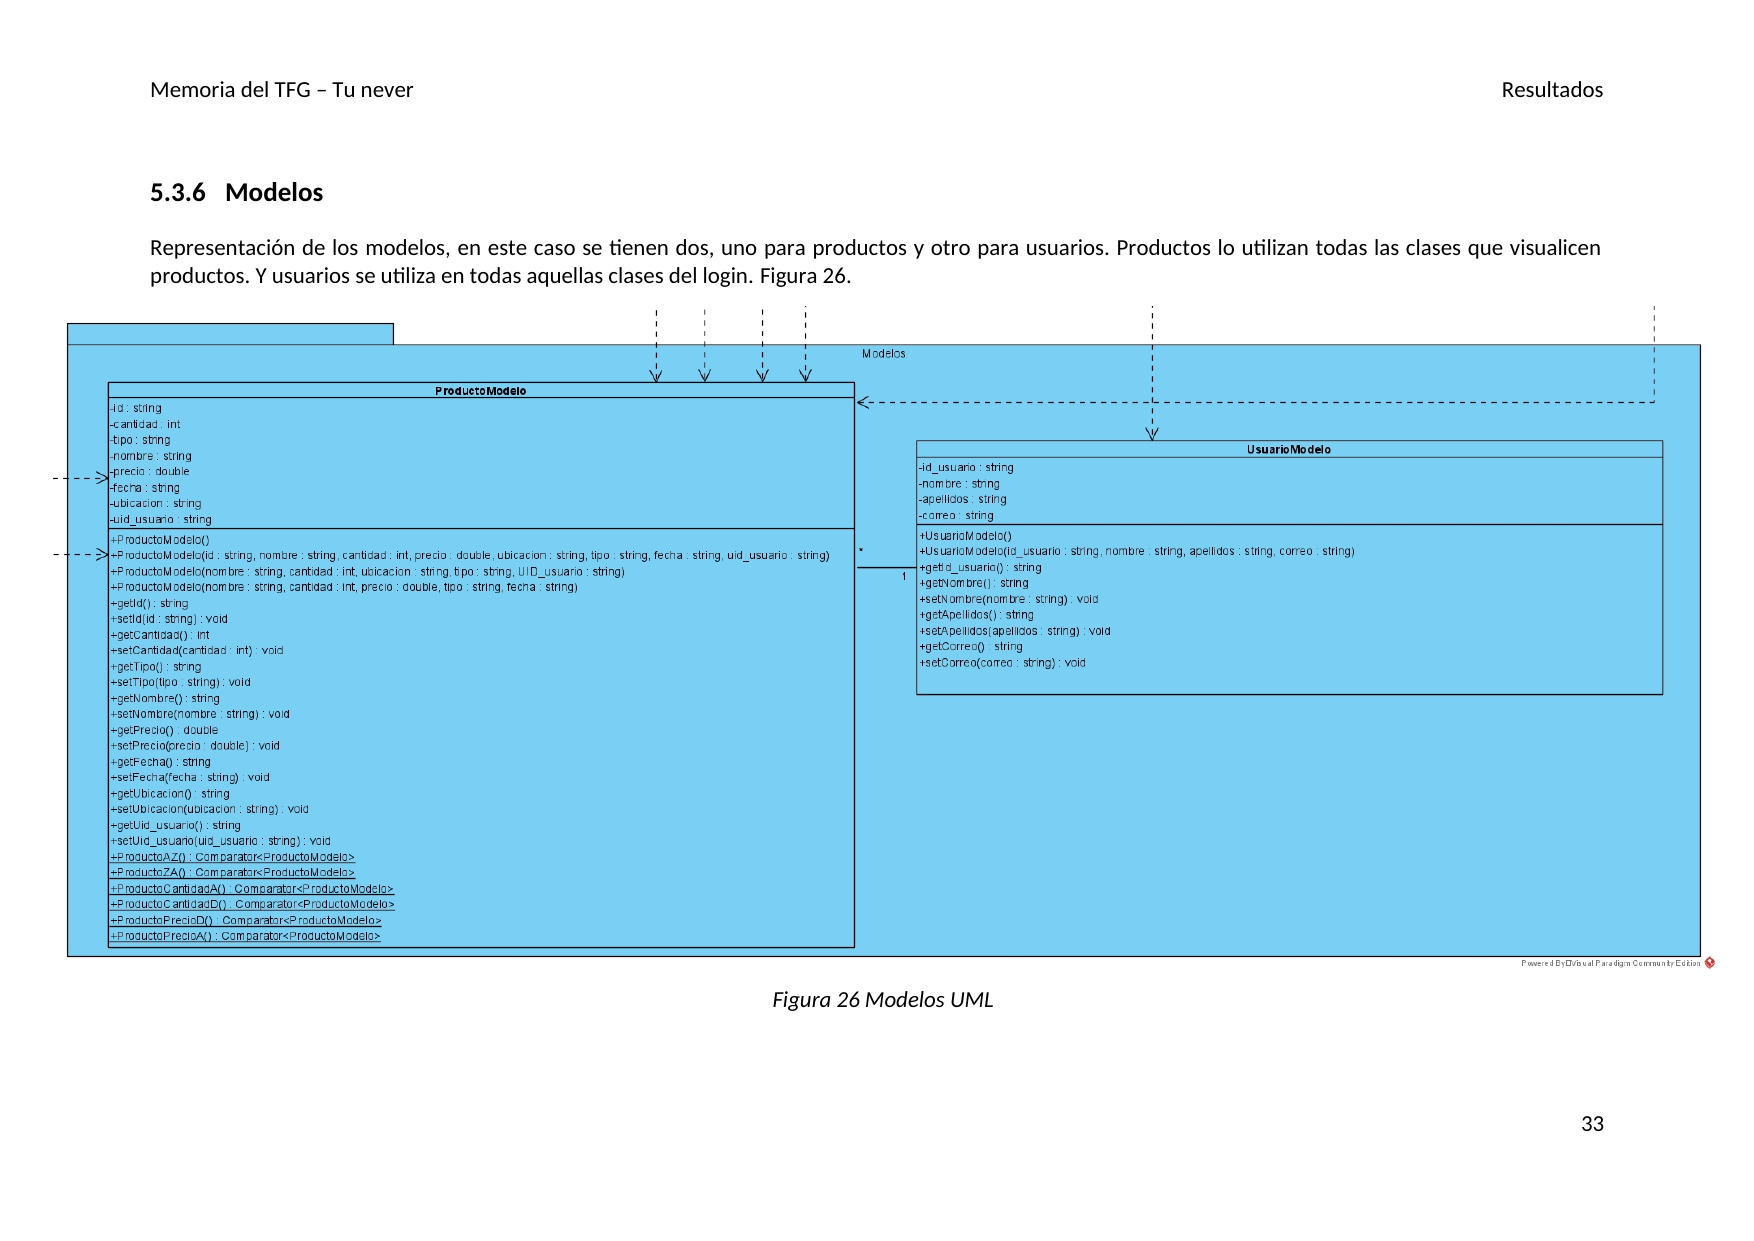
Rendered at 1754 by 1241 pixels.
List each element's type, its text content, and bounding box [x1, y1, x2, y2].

text 5.3.6 Modelos [150, 175, 1604, 208]
picture [49, 306, 1719, 976]
text Representación de los modelos, en este caso se tienen dos, uno para productos y otro para usuarios. Productos lo utilizan todas las clases que visualicen productos. Y usuarios se utiliza en todas aquellas clases del login. Figura 26. [150, 233, 1604, 289]
